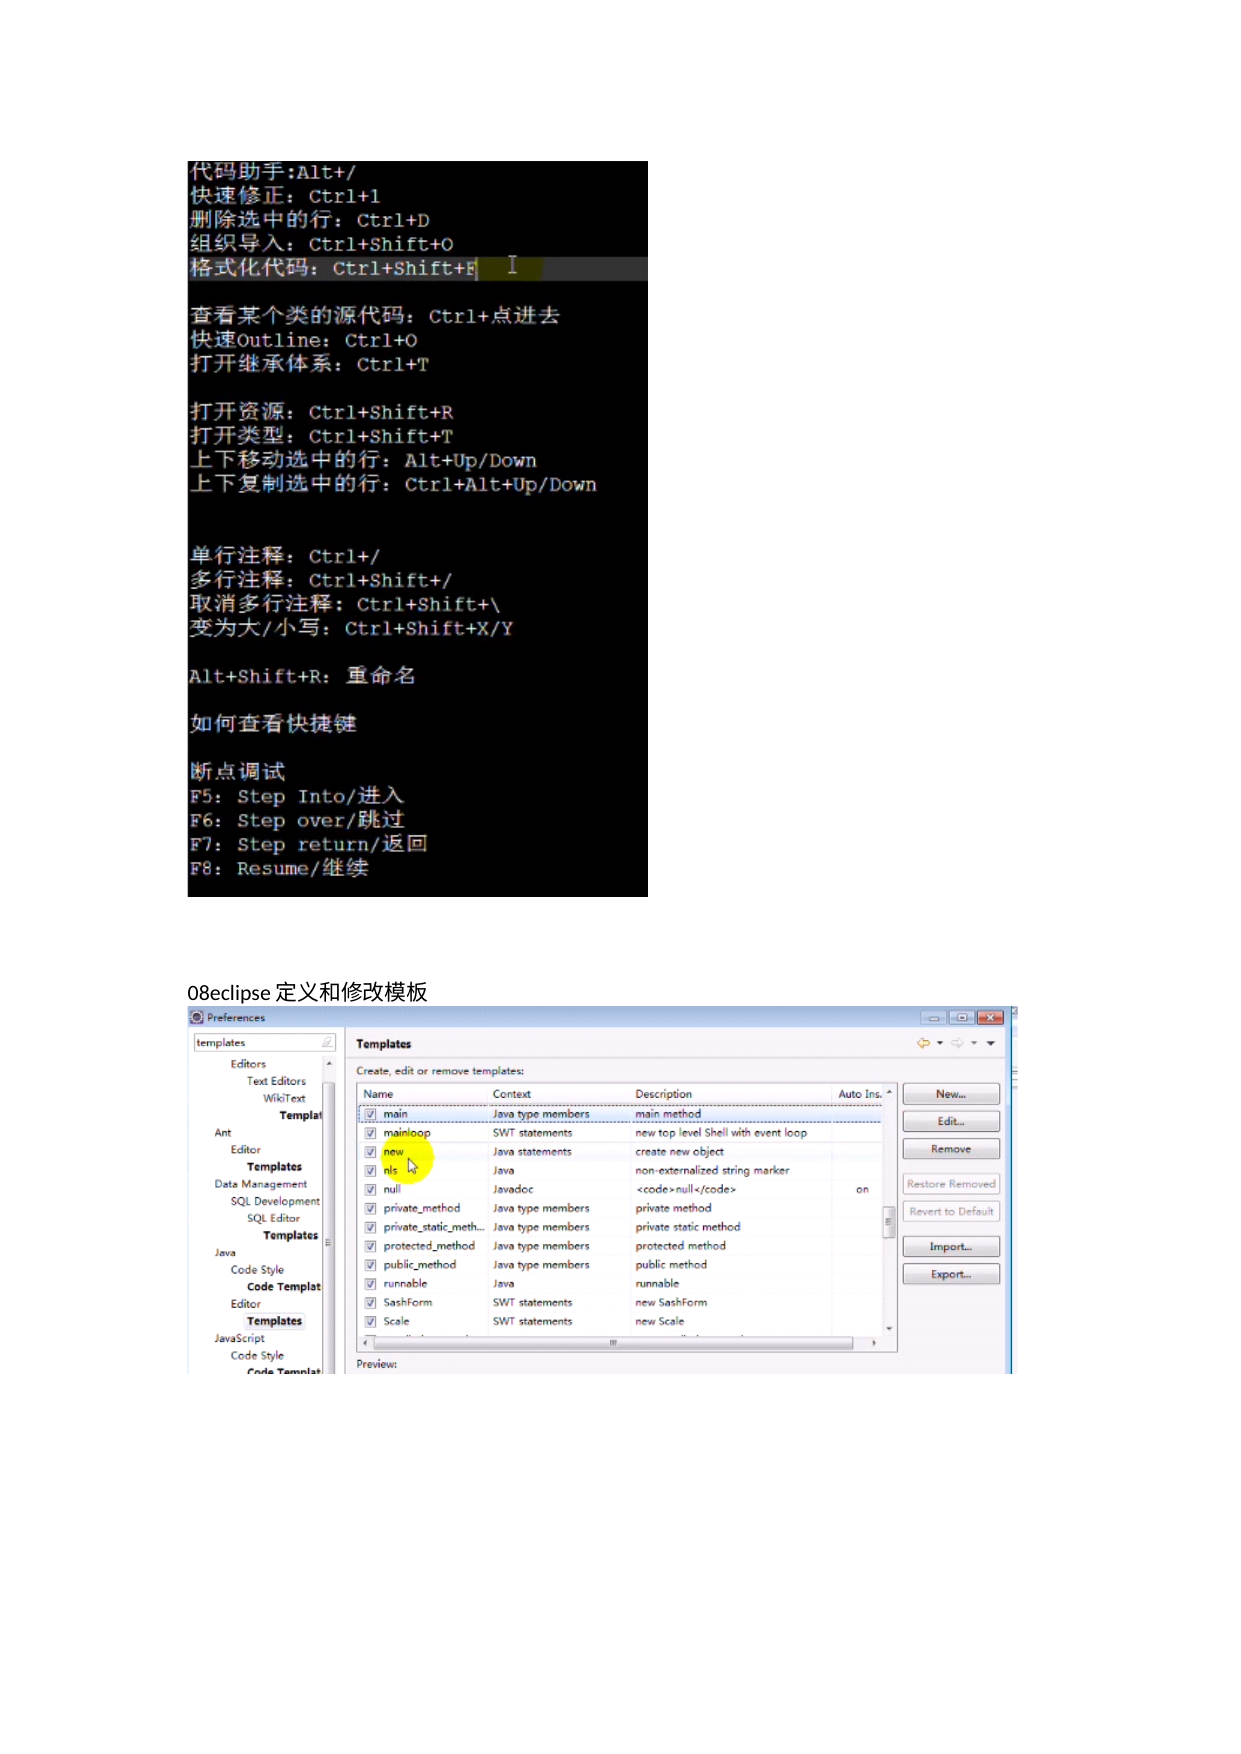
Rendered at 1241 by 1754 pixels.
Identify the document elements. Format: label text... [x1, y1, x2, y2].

text 08eclipse定义和修改模板 [187, 974, 1053, 1007]
picture [187, 161, 648, 897]
picture [187, 1006, 1018, 1374]
